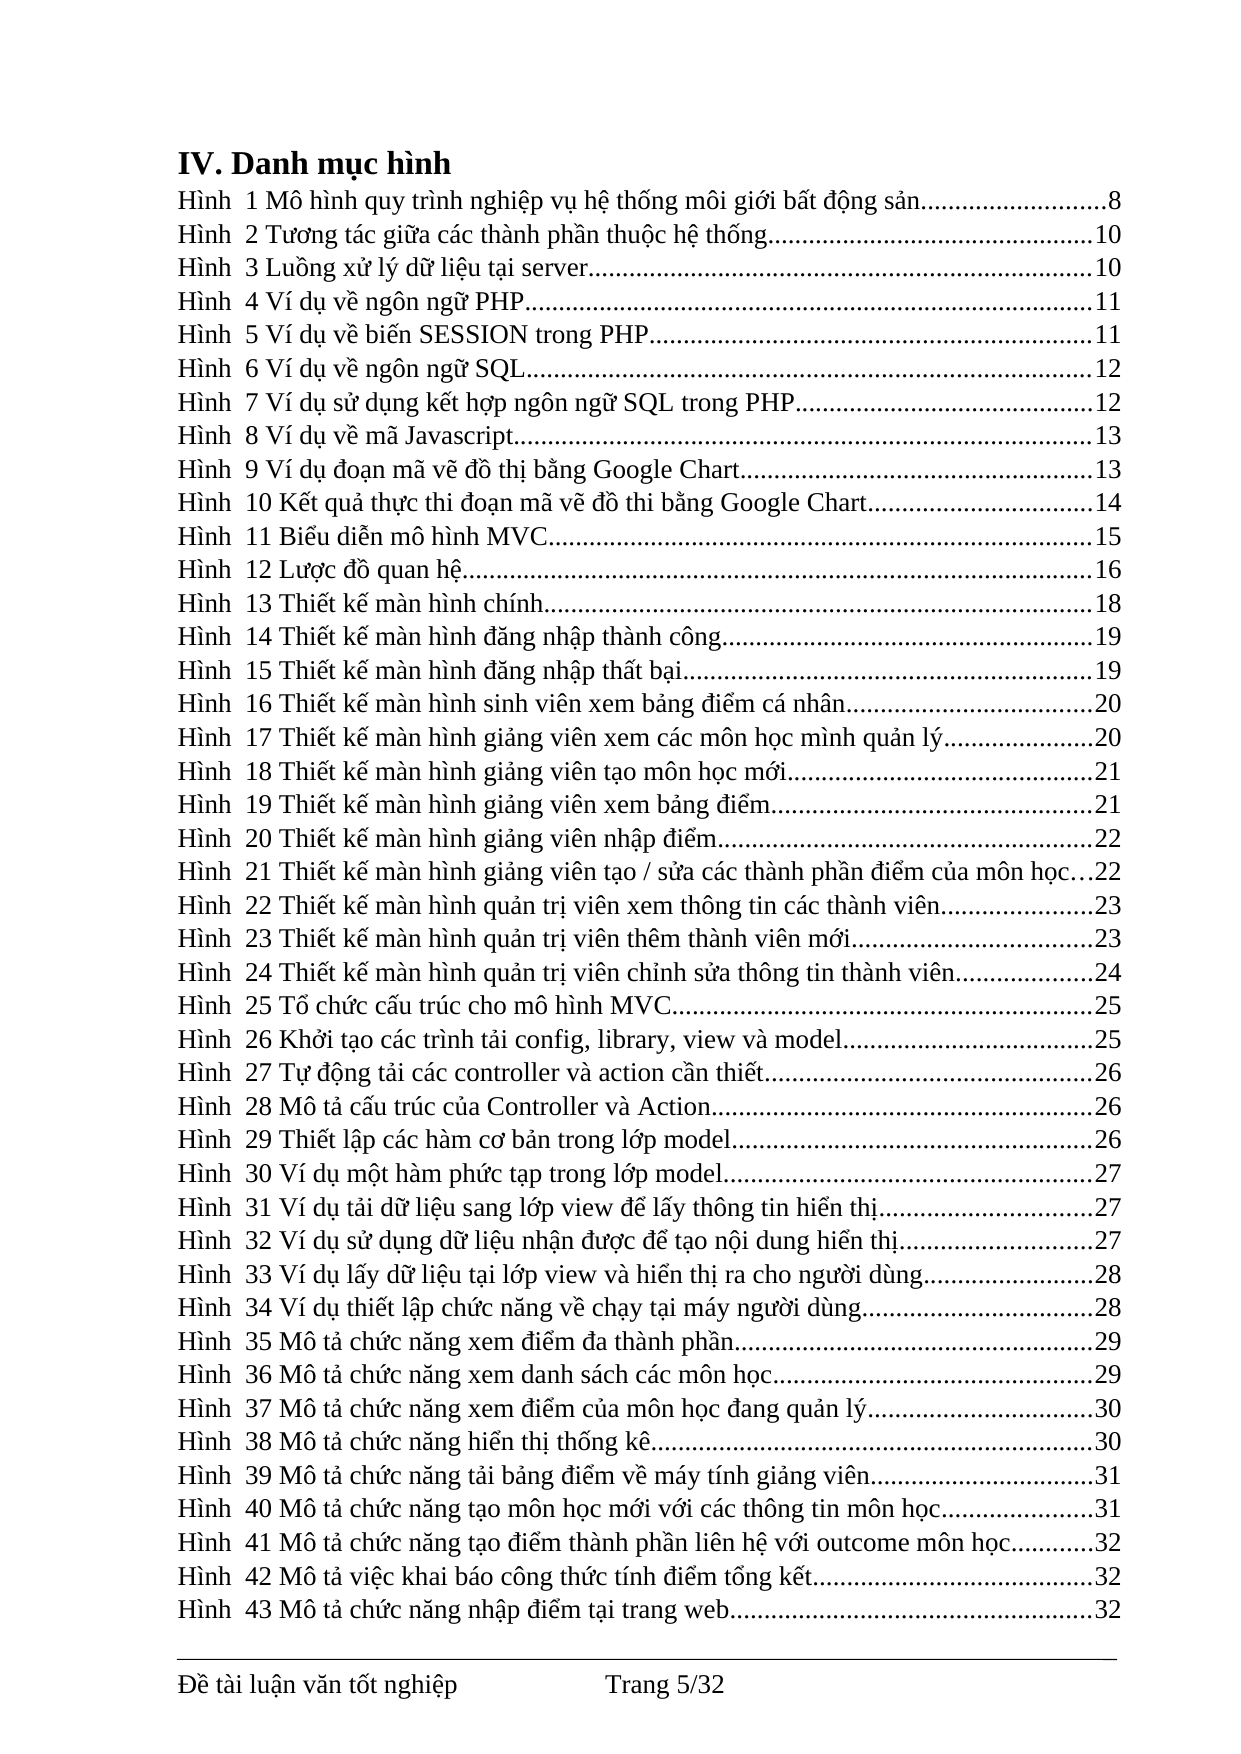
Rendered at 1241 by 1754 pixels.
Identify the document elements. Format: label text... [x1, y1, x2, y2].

text Hình 37 Mô tả chức năng xem điểm của môn học đang quản lý 30 [177, 1392, 1122, 1423]
text Hình 3 Luồng xử lý dữ liệu tại server 10 [177, 252, 1122, 283]
text Hình 36 Mô tả chức năng xem danh sách các môn học 29 [177, 1358, 1122, 1389]
text Hình 6 Ví dụ về ngôn ngữ SQL 12 [177, 352, 1122, 383]
text Hình 42 Mô tả việc khai báo công thức tính điểm tổng kết 32 [177, 1560, 1122, 1591]
text Hình 17 Thiết kế màn hình giảng viên xem các môn học mình quản lý 20 [177, 721, 1122, 752]
text Hình 16 Thiết kế màn hình sinh viên xem bảng điểm cá nhân 20 [177, 688, 1122, 719]
text Hình 33 Ví dụ lấy dữ liệu tại lớp view và hiển thị ra cho người dùng 28 [177, 1258, 1122, 1289]
text Hình 5 Ví dụ về biến SESSION trong PHP 11 [177, 319, 1122, 350]
text Hình 4 Ví dụ về ngôn ngữ PHP 11 [177, 285, 1122, 316]
text Hình 18 Thiết kế màn hình giảng viên tạo môn học mới 21 [177, 755, 1122, 786]
text Hình 30 Ví dụ một hàm phức tạp trong lớp model 27 [177, 1157, 1122, 1188]
text Hình 23 Thiết kế màn hình quản trị viên thêm thành viên mới 23 [177, 922, 1122, 953]
text Hình 27 Tự động tải các controller và action cần thiết 26 [177, 1057, 1122, 1088]
text Hình 43 Mô tả chức năng nhập điểm tại trang web 32 [177, 1593, 1122, 1624]
text Hình 7 Ví dụ sử dụng kết hợp ngôn ngữ SQL trong PHP 12 [177, 386, 1122, 417]
text Hình 8 Ví dụ về mã Javascript 13 [177, 419, 1122, 450]
text Hình 28 Mô tả cấu trúc của Controller và Action 26 [177, 1090, 1122, 1121]
text Hình 2 Tương tác giữa các thành phần thuộc hệ thống 10 [177, 218, 1122, 249]
text Hình 39 Mô tả chức năng tải bảng điểm về máy tính giảng viên 31 [177, 1459, 1122, 1490]
text Hình 19 Thiết kế màn hình giảng viên xem bảng điểm 21 [177, 788, 1122, 819]
text Hình 1 Mô hình quy trình nghiệp vụ hệ thống môi giới bất động sản 8 [177, 184, 1122, 216]
text Hình 35 Mô tả chức năng xem điểm đa thành phần 29 [177, 1325, 1122, 1356]
text Hình 29 Thiết lập các hàm cơ bản trong lớp model 26 [177, 1124, 1122, 1155]
text Hình 9 Ví dụ đoạn mã vẽ đồ thị bằng Google Chart 13 [177, 453, 1122, 484]
text Hình 21 Thiết kế màn hình giảng viên tạo / sửa các thành phần điểm của môn học 22 [177, 855, 1122, 886]
text Hình 25 Tổ chức cấu trúc cho mô hình MVC 25 [177, 989, 1122, 1021]
text Hình 12 Lược đồ quan hệ 16 [177, 553, 1122, 584]
text Hình 32 Ví dụ sử dụng dữ liệu nhận được để tạo nội dung hiển thị 27 [177, 1224, 1122, 1255]
text Hình 11 Biểu diễn mô hình MVC 15 [177, 520, 1122, 551]
text Hình 14 Thiết kế màn hình đăng nhập thành công 19 [177, 621, 1122, 652]
text Hình 10 Kết quả thực thi đoạn mã vẽ đồ thi bằng Google Chart 14 [177, 486, 1122, 517]
text Hình 38 Mô tả chức năng hiển thị thống kê 30 [177, 1426, 1122, 1457]
text Hình 40 Mô tả chức năng tạo môn học mới với các thông tin môn học 31 [177, 1493, 1122, 1524]
text Hình 20 Thiết kế màn hình giảng viên nhập điểm 22 [177, 822, 1122, 853]
text Hình 15 Thiết kế màn hình đăng nhập thất bại 19 [177, 654, 1122, 685]
text Hình 41 Mô tả chức năng tạo điểm thành phần liên hệ với outcome môn học 32 [177, 1526, 1122, 1557]
text Hình 31 Ví dụ tải dữ liệu sang lớp view để lấy thông tin hiển thị 27 [177, 1191, 1122, 1222]
text Hình 34 Ví dụ thiết lập chức năng về chạy tại máy người dùng 28 [177, 1291, 1122, 1322]
text Hình 26 Khởi tạo các trình tải config, library, view và model 25 [177, 1023, 1122, 1054]
text Hình 13 Thiết kế màn hình chính 18 [177, 587, 1122, 618]
subtitle IV. Danh mục hình [177, 143, 1122, 181]
text Hình 24 Thiết kế màn hình quản trị viên chỉnh sửa thông tin thành viên 24 [177, 956, 1122, 987]
text Hình 22 Thiết kế màn hình quản trị viên xem thông tin các thành viên 23 [177, 889, 1122, 920]
